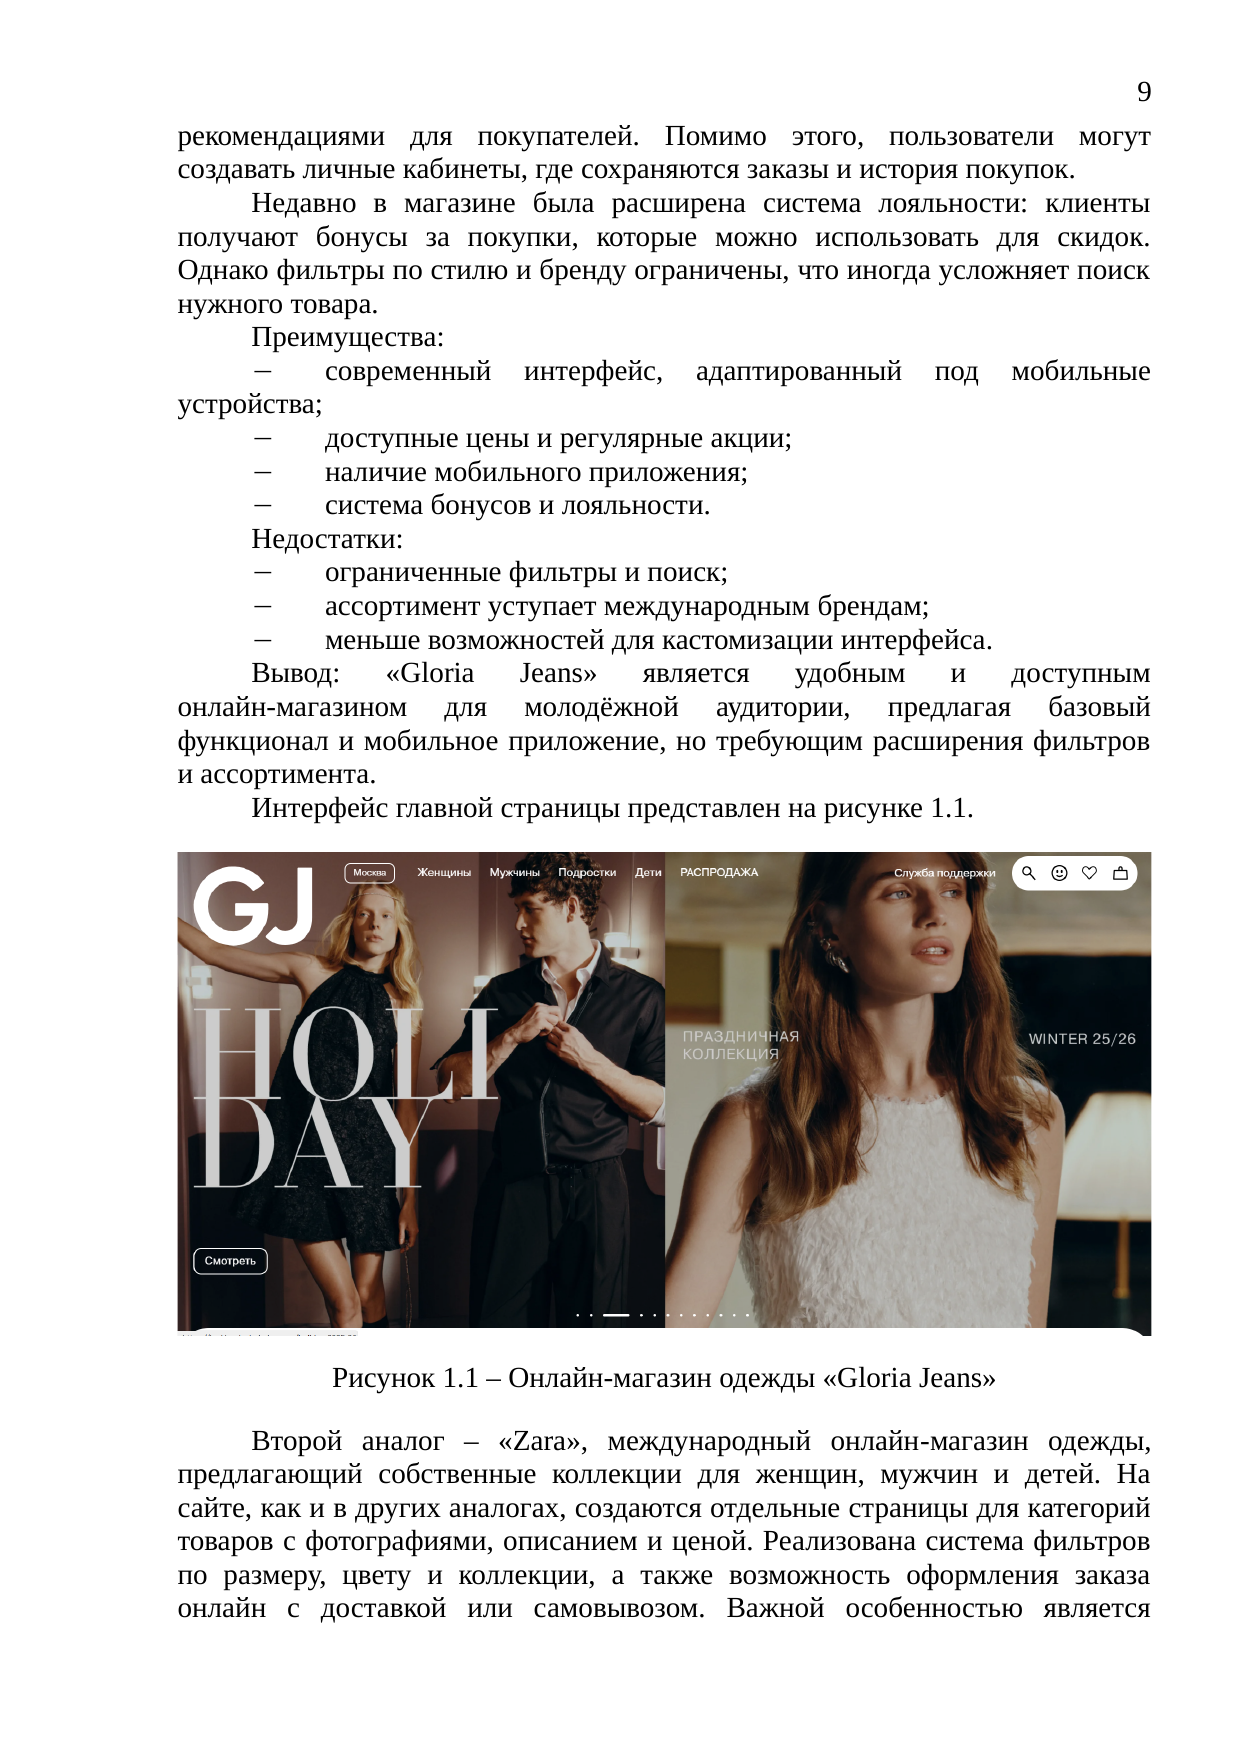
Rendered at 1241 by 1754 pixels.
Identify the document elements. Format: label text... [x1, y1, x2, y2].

list ассортимент уступает международным брендам; [177, 588, 1152, 622]
list доступные цены и регулярные акции; [177, 420, 1152, 454]
list Недостатки: [177, 521, 1152, 554]
list современный интерфейс, адаптированный под мобильные устройства; [177, 353, 1152, 420]
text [177, 118, 1152, 185]
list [177, 1423, 1152, 1624]
picture [177, 852, 1152, 1336]
list Вывод: «Gloria Jeans» является удобным и доступным онлайн-магазином для молодёжной аудитории, предлагая базовый функционал и мобильное приложение, но требующим расширения фильтров и ассортимента. [177, 656, 1152, 790]
list ограниченные фильтры и поиск; [177, 554, 1152, 588]
list наличие мобильного приложения; [177, 454, 1152, 487]
list Рисунок 1.1 – Онлайн-магазин одежды «Gloria Jeans» [177, 1360, 1152, 1394]
text Недавно в магазине была расширена система лояльности: клиенты получают бонусы за покупки, которые можно использовать для скидок. Однако фильтры по стилю и бренду ограничены, что иногда усложняет поиск нужного товара. [177, 185, 1152, 319]
list меньше возможностей для кастомизации интерфейса. [177, 622, 1152, 656]
list система бонусов и лояльности. [177, 487, 1152, 521]
text Преимущества: [177, 319, 1152, 353]
list Интерфейс главной страницы представлен на рисунке 1.1. [177, 790, 1152, 823]
